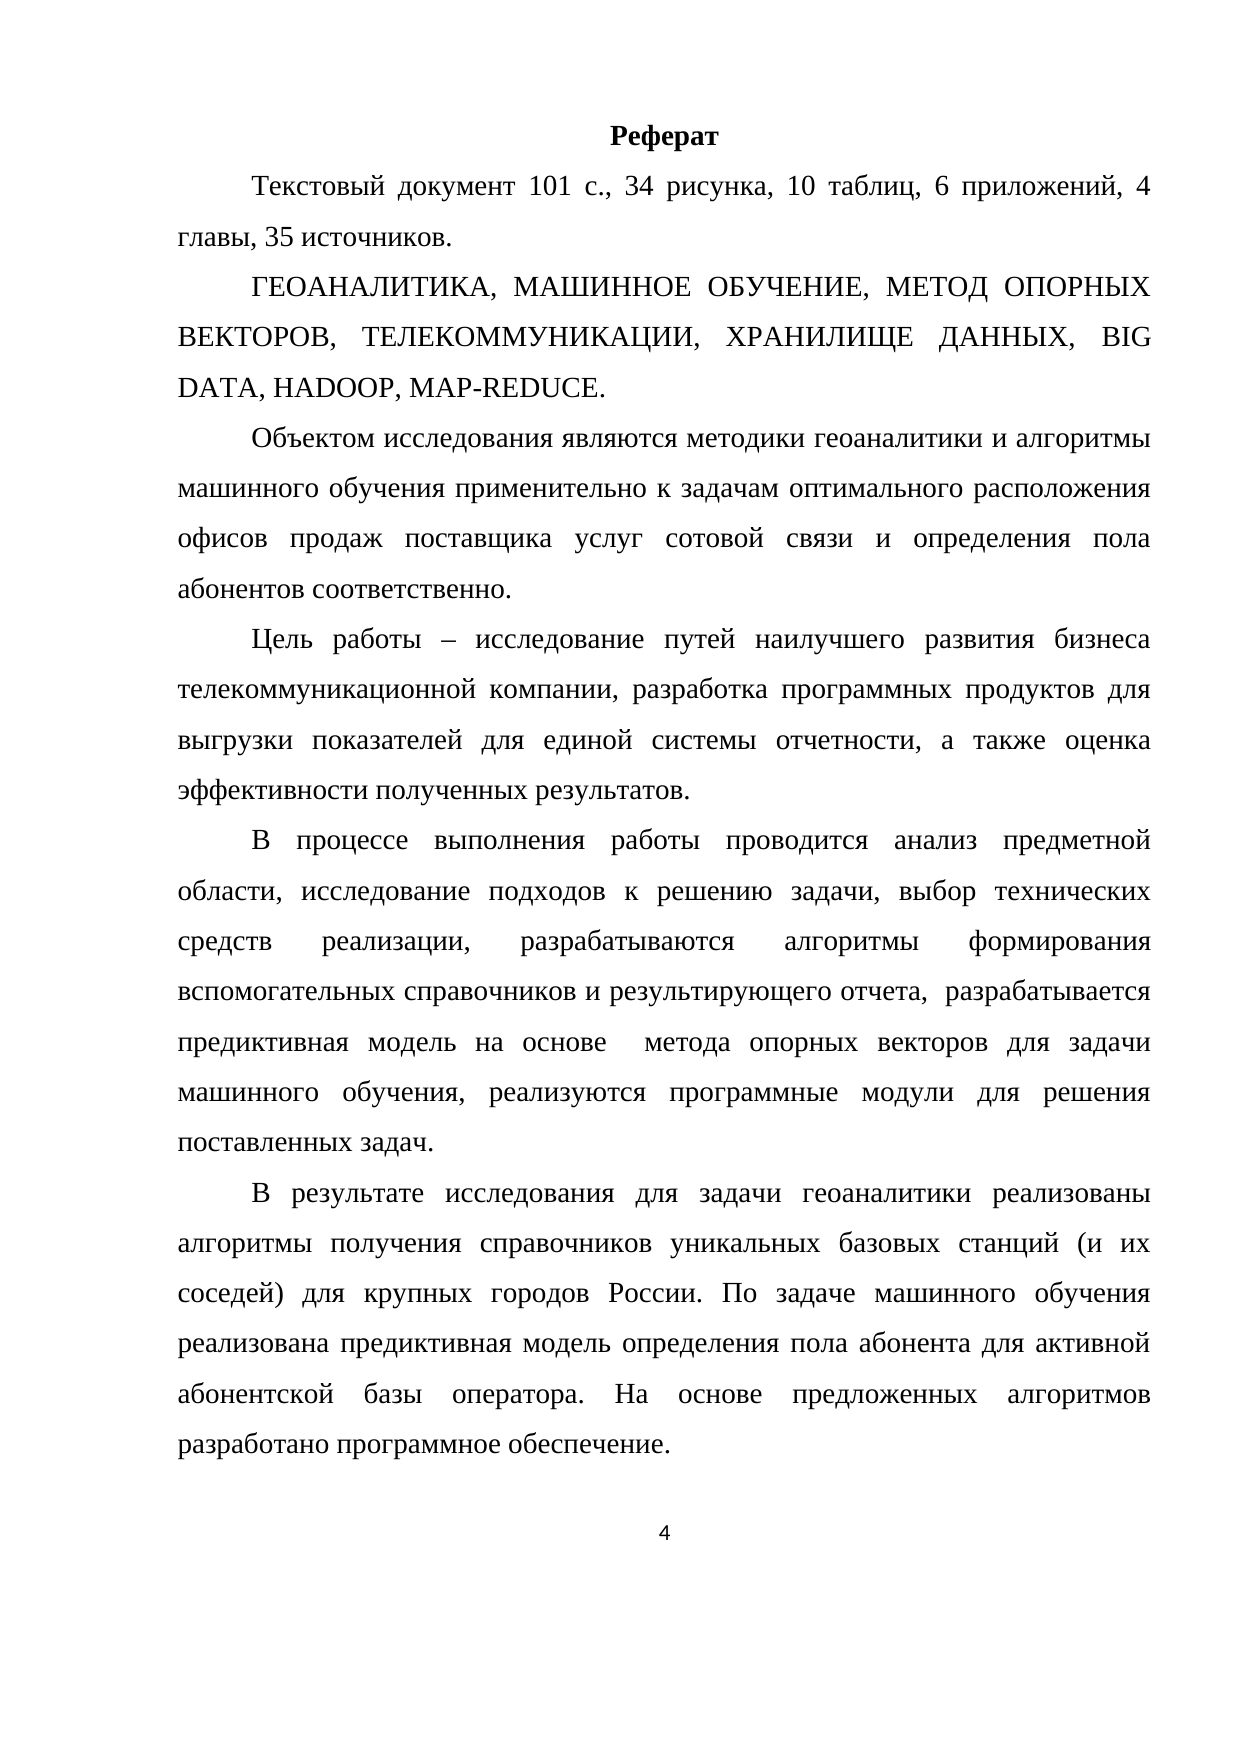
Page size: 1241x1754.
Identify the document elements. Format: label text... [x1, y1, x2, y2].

text Цель работы – исследование путей наилучшего развития бизнеса телекоммуникационной компании, разработка программных продуктов для выгрузки показателей для единой системы отчетности, а также оценка эффективности полученных результатов. [177, 621, 1152, 806]
text Объектом исследования являются методики геоаналитики и алгоритмы машинного обучения применительно к задачам оптимального расположения офисов продаж поставщика услуг сотовой связи и определения пола абонентов соответственно. [177, 420, 1152, 604]
text Реферат [177, 118, 1152, 152]
text В результате исследования для задачи геоаналитики реализованы алгоритмы получения справочников уникальных базовых станций (и их соседей) для крупных городов России. По задаче машинного обучения реализована предиктивная модель определения пола абонента для активной абонентской базы оператора. На основе предложенных алгоритмов разработано программное обеспечение. [177, 1175, 1152, 1460]
text В процессе выполнения работы проводится анализ предметной области, исследование подходов к решению задачи, выбор технических средств реализации, разрабатываются алгоритмы формирования вспомогательных справочников и результирующего отчета, разрабатывается предиктивная модель на основе метода опорных векторов для задачи машинного обучения, реализуются программные модули для решения поставленных задач. [177, 822, 1152, 1158]
text Текстовый документ 101 с., 34 рисунка, 10 таблиц, 6 приложений, 4 главы, 35 источников. [177, 168, 1152, 252]
text ГЕОАНАЛИТИКА, МАШИННОЕ ОБУЧЕНИЕ, МЕТОД ОПОРНЫХ ВЕКТОРОВ, ТЕЛЕКОММУНИКАЦИИ, ХРАНИЛИЩЕ ДАННЫХ, BIG DATA, HADOOP, MAP-REDUCE. [177, 269, 1152, 403]
